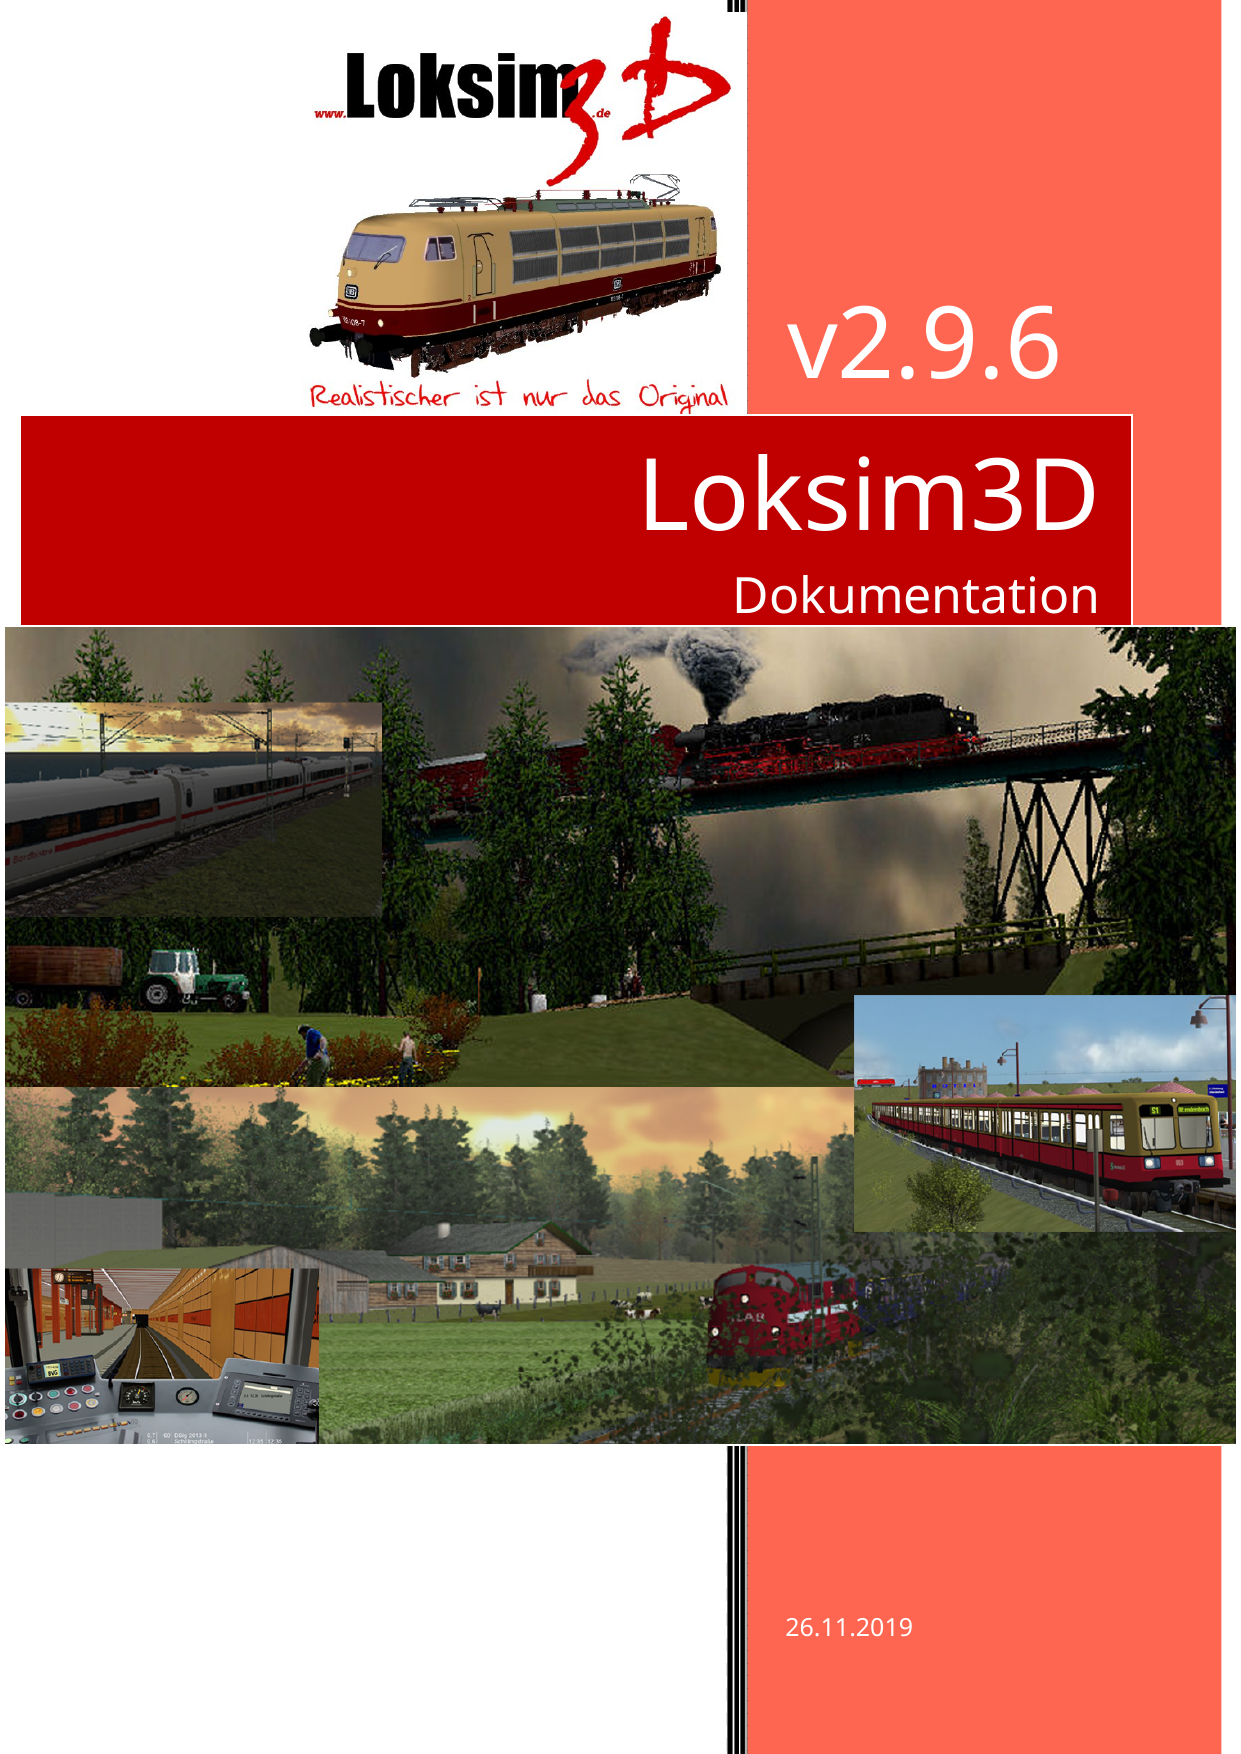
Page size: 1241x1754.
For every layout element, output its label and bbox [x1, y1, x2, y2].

picture [5, 627, 1236, 1444]
picture [290, 0, 748, 414]
picture [726, 1446, 748, 1754]
